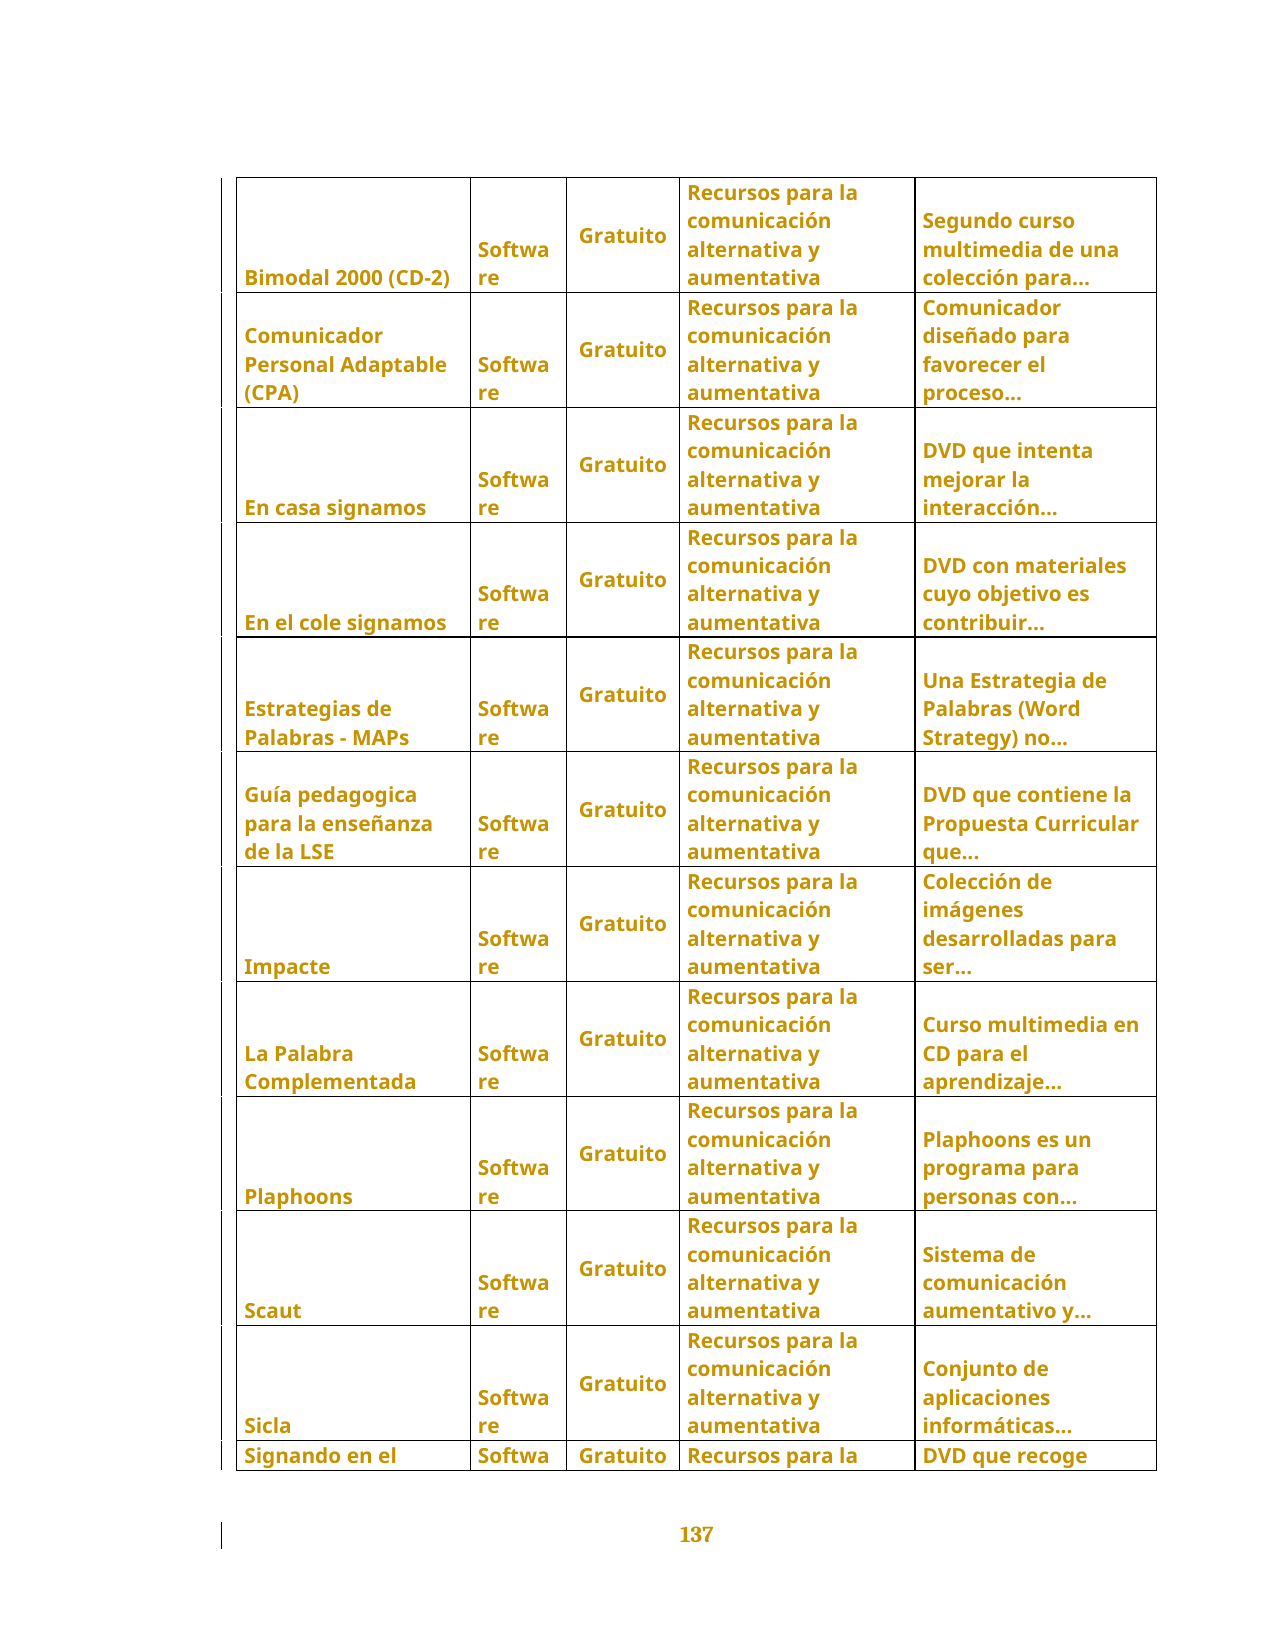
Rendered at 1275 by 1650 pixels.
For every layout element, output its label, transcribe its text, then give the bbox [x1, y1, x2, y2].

table_cell Recursos para la comunicación alternativa y aumentativa [680, 1211, 914, 1325]
table_cell DVD que intenta mejorar la interacción... [916, 408, 1156, 522]
table_cell DVD que contiene la Propuesta Curricular que... [916, 752, 1156, 866]
table_cell Software [471, 408, 566, 522]
table_cell Plaphoons es un programa para personas con... [916, 1097, 1156, 1210]
table_cell Gratuito [567, 293, 679, 407]
table_cell En el cole signamos [237, 523, 470, 636]
table_cell Gratuito [567, 867, 679, 981]
table_cell Software [471, 1326, 566, 1440]
table_cell Sistema de comunicación aumentativo y... [916, 1211, 1156, 1325]
table_cell Una Estrategia de Palabras (Word Strategy) no... [916, 638, 1156, 751]
table_cell Segundo curso multimedia de una colección para... [916, 178, 1156, 292]
table_cell Curso multimedia en CD para el aprendizaje... [916, 982, 1156, 1096]
table_cell Scaut [237, 1211, 470, 1325]
table_cell Gratuito [567, 408, 679, 522]
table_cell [916, 1441, 1156, 1469]
table_cell Guía pedagogica para la enseñanza de la LSE [237, 752, 470, 866]
table_cell Gratuito [567, 752, 679, 866]
table_cell Recursos para la comunicación alternativa y aumentativa [680, 982, 914, 1096]
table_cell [680, 1441, 914, 1469]
table_cell Software [471, 1097, 566, 1210]
table_cell Sicla [237, 1326, 470, 1440]
table_cell Recursos para la comunicación alternativa y aumentativa [680, 867, 914, 981]
table_cell Impacte [237, 867, 470, 981]
table_cell Software [471, 178, 566, 292]
table_cell Recursos para la comunicación alternativa y aumentativa [680, 523, 914, 636]
table_cell Recursos para la comunicación alternativa y aumentativa [680, 638, 914, 751]
table_cell Software [471, 523, 566, 636]
table_cell Software [471, 1211, 566, 1325]
table_cell Bimodal 2000 (CD-2) [237, 178, 470, 292]
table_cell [680, 178, 914, 292]
table_cell Software [471, 293, 566, 407]
table_cell Gratuito [567, 1326, 679, 1440]
table_cell Recursos para la comunicación alternativa y aumentativa [680, 1097, 914, 1210]
table_cell Recursos para la comunicación alternativa y aumentativa [680, 408, 914, 522]
table_cell Software [471, 867, 566, 981]
table_cell Software [471, 1441, 566, 1469]
table_cell Plaphoons [237, 1097, 470, 1210]
table_cell Gratuito [567, 1441, 679, 1469]
table_cell Conjunto de aplicaciones informáticas... [916, 1326, 1156, 1440]
table_cell La Palabra Complementada [237, 982, 470, 1096]
table_cell Gratuito [567, 1097, 679, 1210]
table_cell Software [471, 982, 566, 1096]
table_cell Recursos para la comunicación alternativa y aumentativa [680, 752, 914, 866]
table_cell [680, 293, 914, 407]
table_cell Gratuito [567, 1211, 679, 1325]
table_cell Recursos para la comunicación alternativa y aumentativa [680, 1326, 914, 1440]
table_cell Gratuito [567, 523, 679, 636]
table_cell DVD con materiales cuyo objetivo es contribuir... [916, 523, 1156, 636]
table_cell Colección de imágenes desarrolladas para ser... [916, 867, 1156, 981]
table_cell Comunicador Personal Adaptable (CPA) [237, 293, 470, 407]
table_cell Estrategias de Palabras - MAPs [237, 638, 470, 751]
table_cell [237, 1441, 470, 1469]
table_cell Comunicador diseñado para favorecer el proceso... [916, 293, 1156, 407]
table_cell Gratuito [567, 178, 679, 292]
table_cell Gratuito [567, 638, 679, 751]
table_cell Gratuito [567, 982, 679, 1096]
table_cell En casa signamos [237, 408, 470, 522]
table_cell Software [471, 638, 566, 751]
table_cell Software [471, 752, 566, 866]
